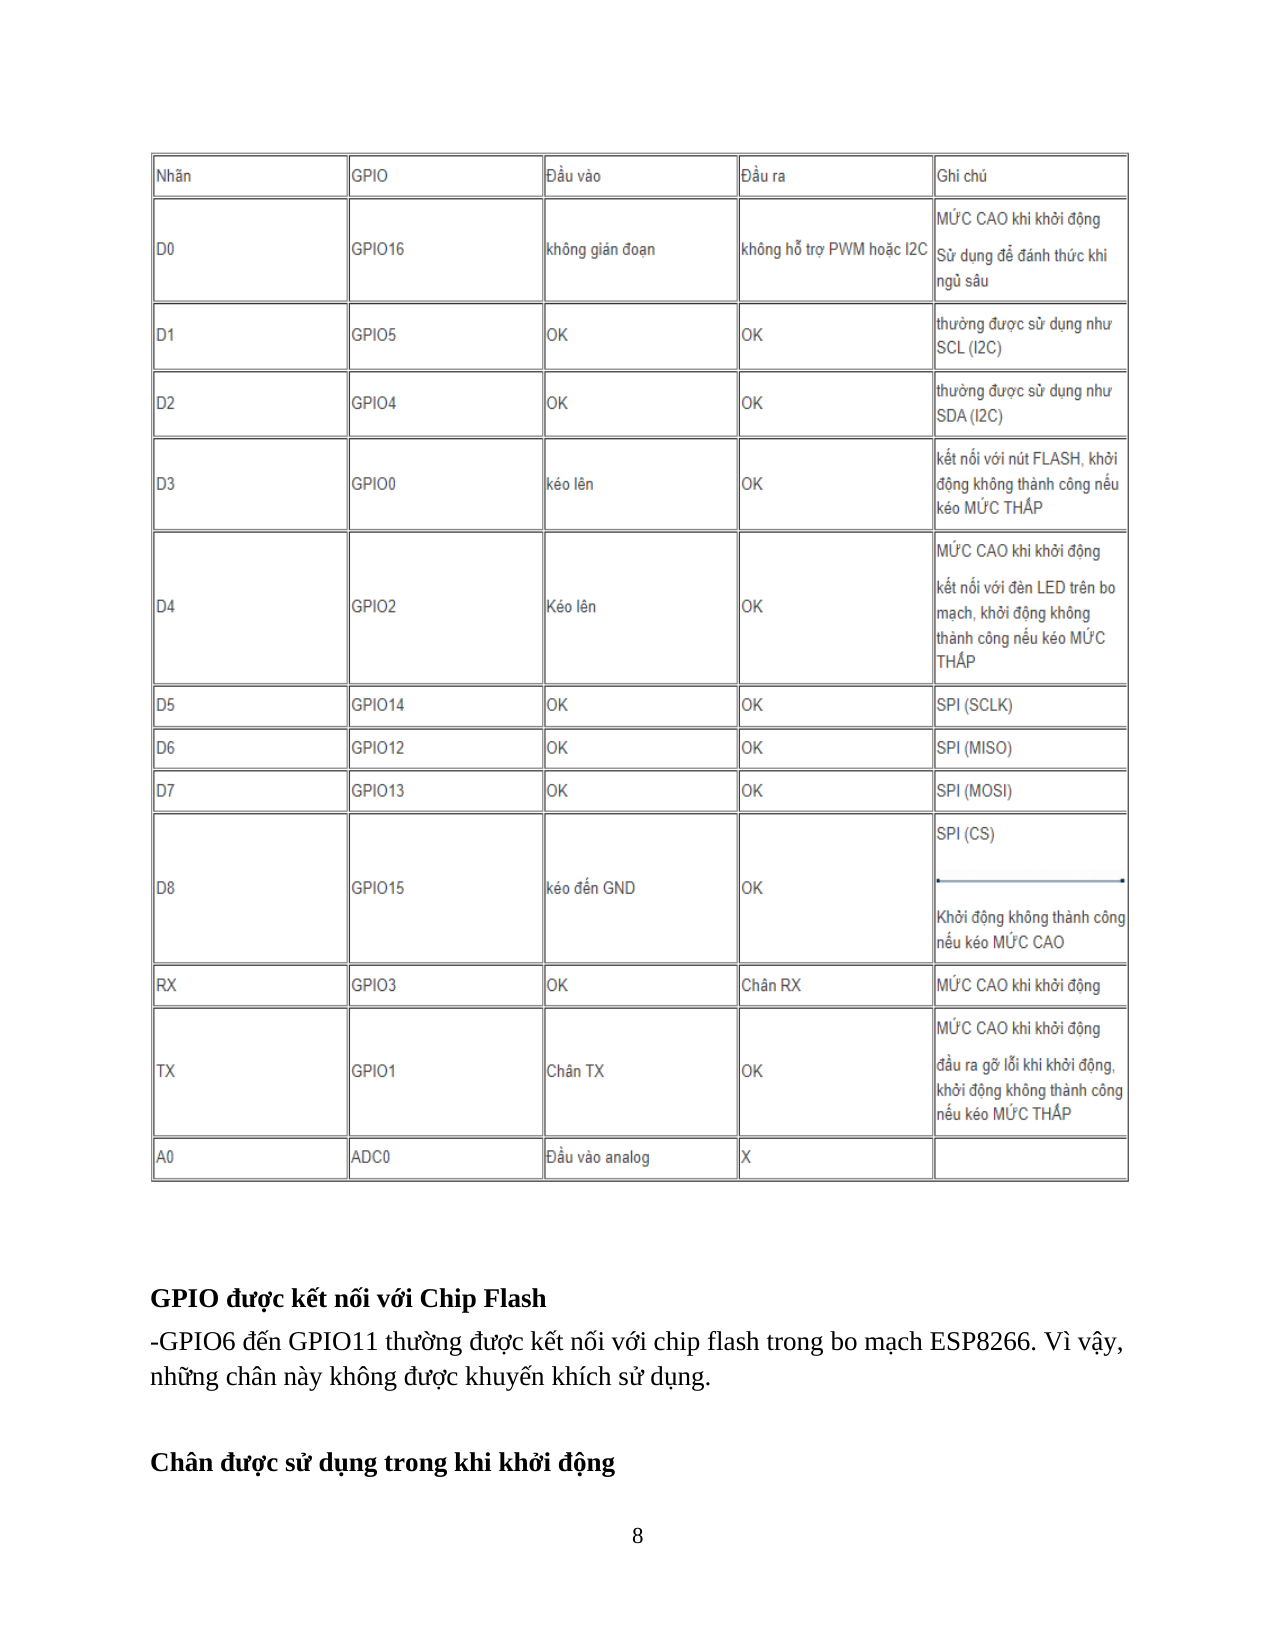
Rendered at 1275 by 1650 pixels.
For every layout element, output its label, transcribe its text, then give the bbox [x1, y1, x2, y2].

text GPIO được kết nối với Chip Flash [150, 1278, 1125, 1313]
text Chân được sử dụng trong khi khởi động [150, 1442, 1125, 1477]
picture [150, 150, 1130, 1187]
text -GPIO6 đến GPIO11 thường được kết nối với chip flash trong bo mạch ESP8266. Vì vậy, những chân này không được khuyến khích sử dụng. [150, 1321, 1125, 1391]
